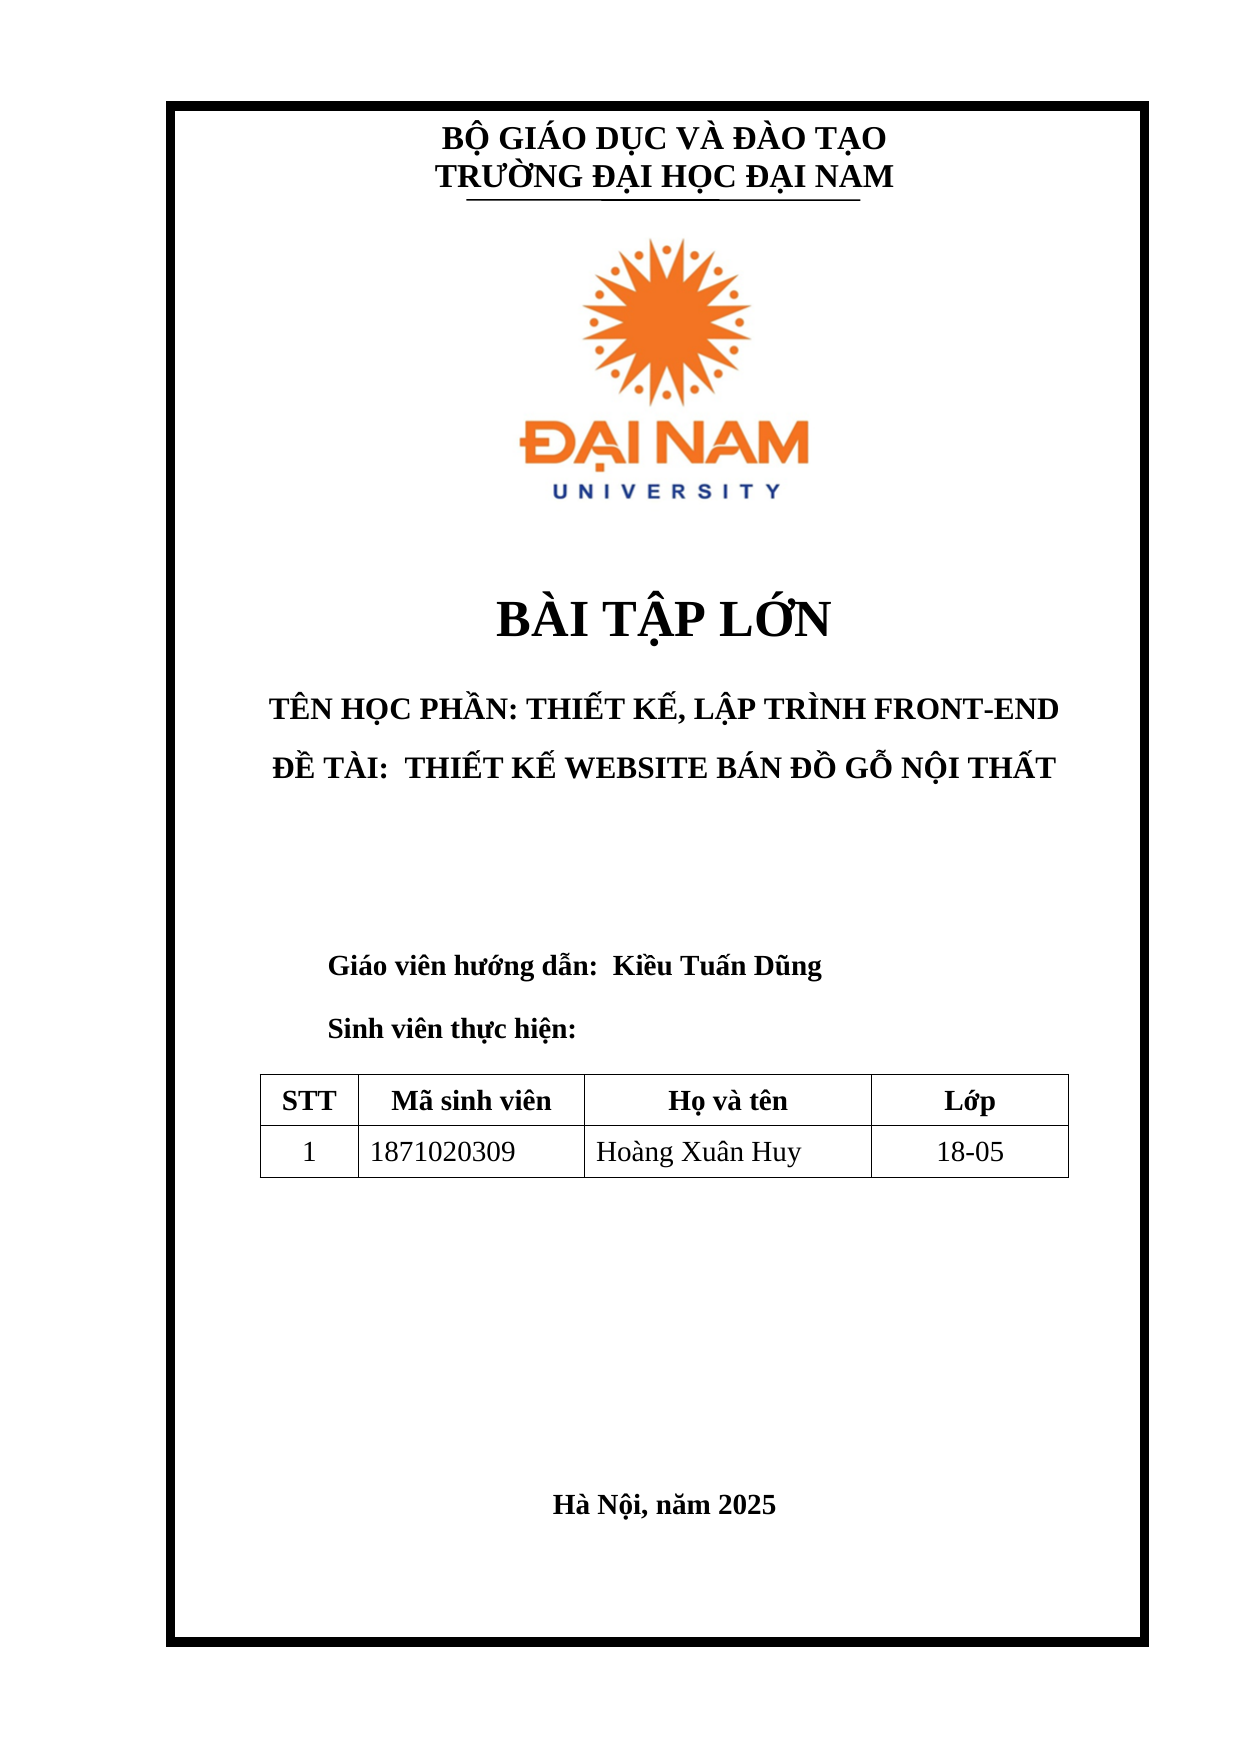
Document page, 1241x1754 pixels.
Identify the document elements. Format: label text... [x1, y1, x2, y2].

text TRƯỜNG ĐẠI HỌC ĐẠI NAM [177, 156, 1152, 195]
text BỘ GIÁO DỤC VÀ ĐÀO TẠO [177, 118, 1152, 156]
table_cell 1 [261, 1126, 358, 1177]
table_cell 18-05 [872, 1126, 1068, 1177]
text ĐỀ TÀI: THIẾT KẾ WEBSITE BÁN ĐỒ GỖ NỘI THẤT [177, 749, 1152, 785]
text TÊN HỌC PHẦN: THIẾT KẾ, LẬP TRÌNH FRONT-END [177, 690, 1152, 726]
table_header Mã sinh viên [359, 1075, 584, 1125]
table_cell 1871020309 [359, 1126, 584, 1177]
table_cell Hoàng Xuân Huy [585, 1126, 871, 1177]
picture [480, 194, 848, 199]
text Hà Nội, năm 2025 [177, 1487, 1152, 1521]
table_header Lớp [872, 1075, 1068, 1125]
text Giáo viên hướng dẫn: Kiều Tuấn Dũng [252, 948, 1152, 982]
table_header Họ và tên [585, 1075, 871, 1125]
text Sinh viên thực hiện: [252, 1011, 1152, 1044]
text BÀI TẬP LỚN [177, 588, 1152, 648]
table_header STT [261, 1075, 358, 1125]
picture [480, 201, 848, 561]
